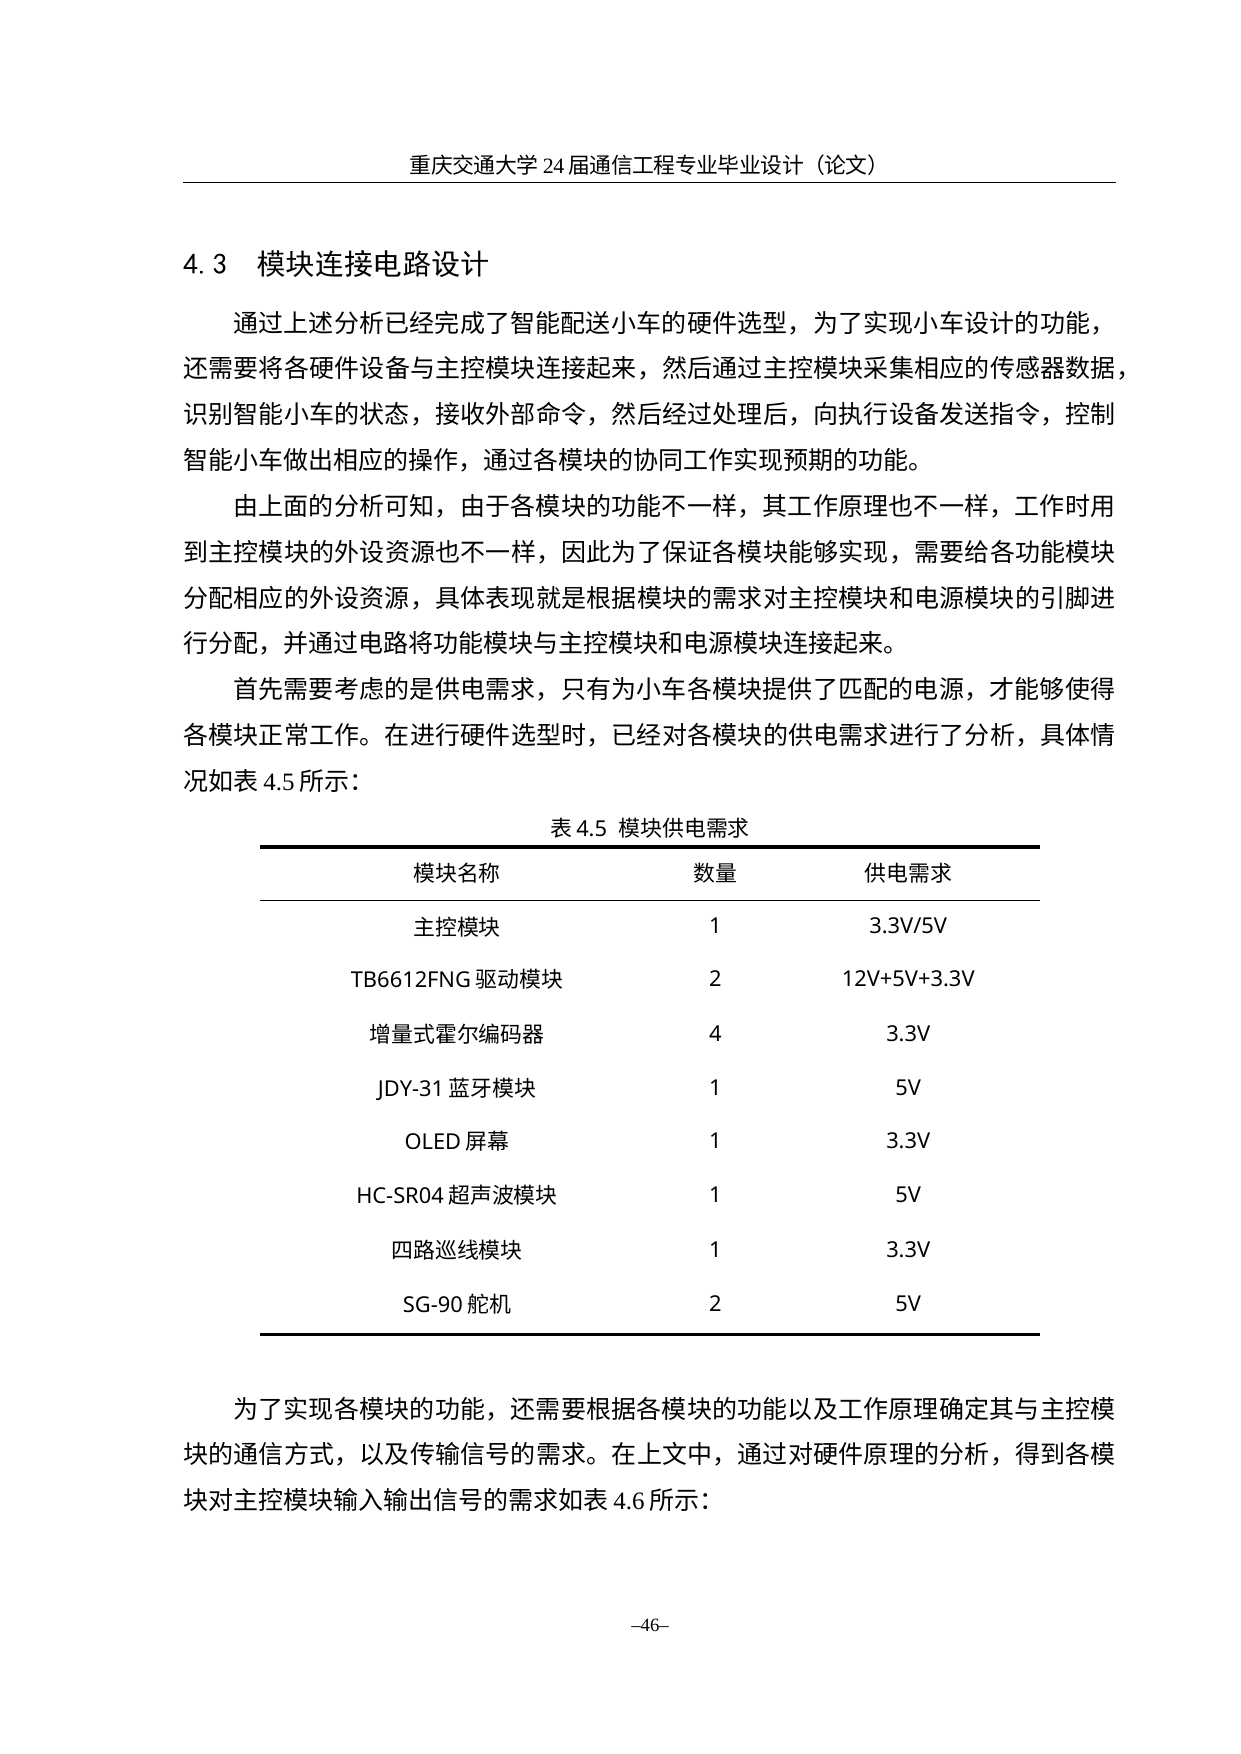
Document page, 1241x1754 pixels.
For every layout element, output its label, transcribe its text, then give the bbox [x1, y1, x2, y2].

table_cell 5V [776, 1277, 1040, 1332]
table_cell JDY-31蓝牙模块 [260, 1062, 654, 1116]
table_cell 2 [654, 954, 776, 1007]
table_header 供电需求 [776, 849, 1040, 900]
text 为了实现各模块的功能，还需要根据各模块的功能以及工作原理确定其与主控模块的通信方式，以及传输信号的需求。在上文中，通过对硬件原理的分析，得到各模块对主控模块输入输出信号的需求如表4.6所示： [183, 1381, 1116, 1519]
table_cell 1 [654, 1224, 776, 1277]
table_cell TB6612FNG驱动模块 [260, 954, 654, 1007]
text 由上面的分析可知，由于各模块的功能不一样，其工作原理也不一样，工作时用到主控模块的外设资源也不一样，因此为了保证各模块能够实现，需要给各功能模块分配相应的外设资源，具体表现就是根据模块的需求对主控模块和电源模块的引脚进行分配，并通过电路将功能模块与主控模块和电源模块连接起来。 [183, 479, 1116, 662]
table_cell SG-90舵机 [260, 1277, 654, 1332]
table_cell 1 [654, 901, 776, 954]
table_cell 3.3V [776, 1224, 1040, 1277]
subtitle 4.3 模块连接电路设计 [183, 246, 1116, 279]
table_cell 增量式霍尔编码器 [260, 1007, 654, 1062]
table_cell 12V+5V+3.3V [776, 954, 1040, 1007]
table_cell 1 [654, 1116, 776, 1169]
text 通过上述分析已经完成了智能配送小车的硬件选型，为了实现小车设计的功能，还需要将各硬件设备与主控模块连接起来，然后通过主控模块采集相应的传感器数据，识别智能小车的状态，接收外部命令，然后经过处理后，向执行设备发送指令，控制智能小车做出相应的操作，通过各模块的协同工作实现预期的功能。 [183, 295, 1116, 479]
table_cell 3.3V [776, 1116, 1040, 1169]
table_cell 2 [654, 1277, 776, 1332]
table_cell 5V [776, 1169, 1040, 1224]
table_header 数量 [654, 849, 776, 900]
table_header 模块名称 [260, 849, 654, 900]
table_cell 3.3V [776, 1007, 1040, 1062]
table_cell HC-SR04超声波模块 [260, 1169, 654, 1224]
table_cell 5V [776, 1062, 1040, 1116]
table_cell 4 [654, 1007, 776, 1062]
text 表4.5 模块供电需求 [183, 799, 1116, 845]
table_cell 1 [654, 1169, 776, 1224]
table_cell 1 [654, 1062, 776, 1116]
table_cell 四路巡线模块 [260, 1224, 654, 1277]
text 首先需要考虑的是供电需求，只有为小车各模块提供了匹配的电源，才能够使得各模块正常工作。在进行硬件选型时，已经对各模块的供电需求进行了分析，具体情况如表4.5所示： [183, 662, 1116, 799]
table_cell 主控模块 [260, 901, 654, 954]
table_cell OLED屏幕 [260, 1116, 654, 1169]
table_cell 3.3V/5V [776, 901, 1040, 954]
